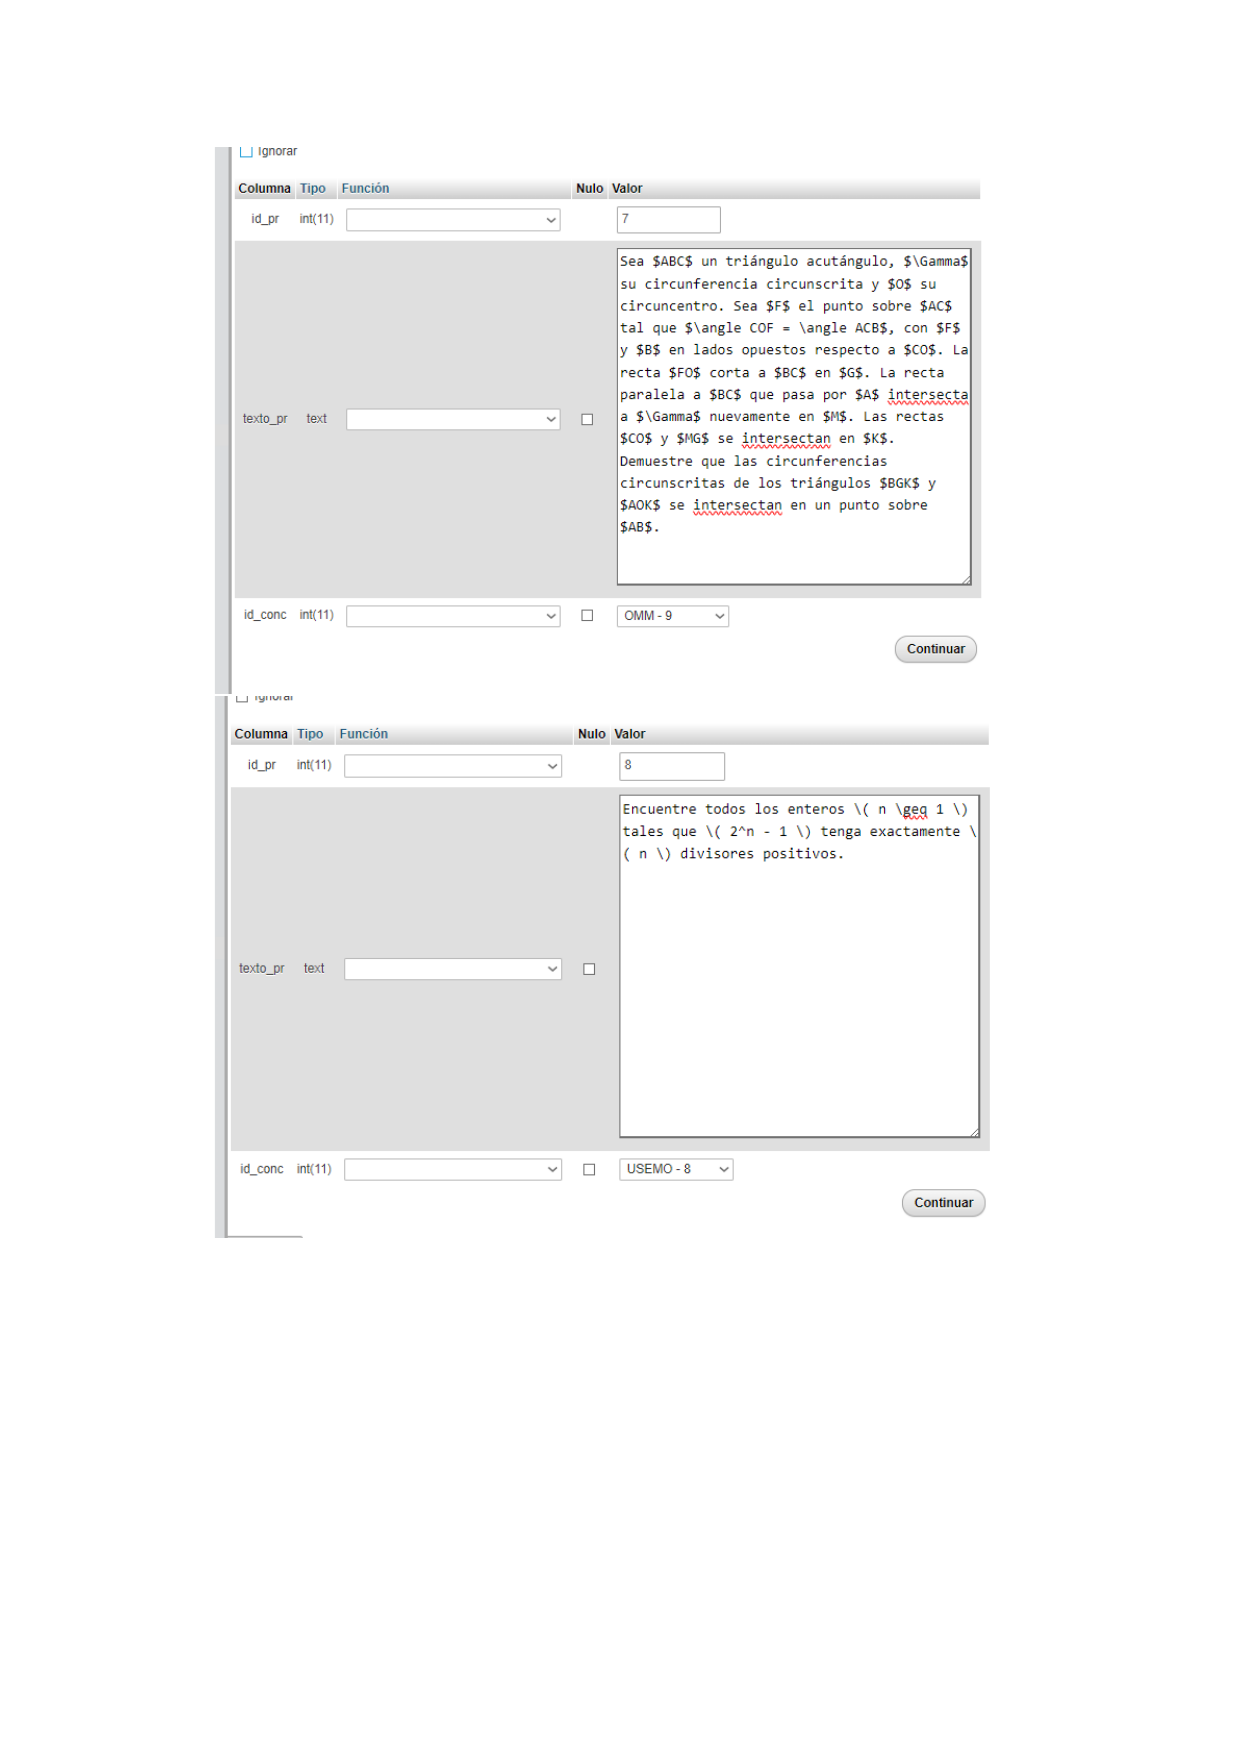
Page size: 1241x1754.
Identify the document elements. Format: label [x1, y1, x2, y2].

picture [214, 147, 1101, 694]
picture [214, 696, 1101, 1238]
